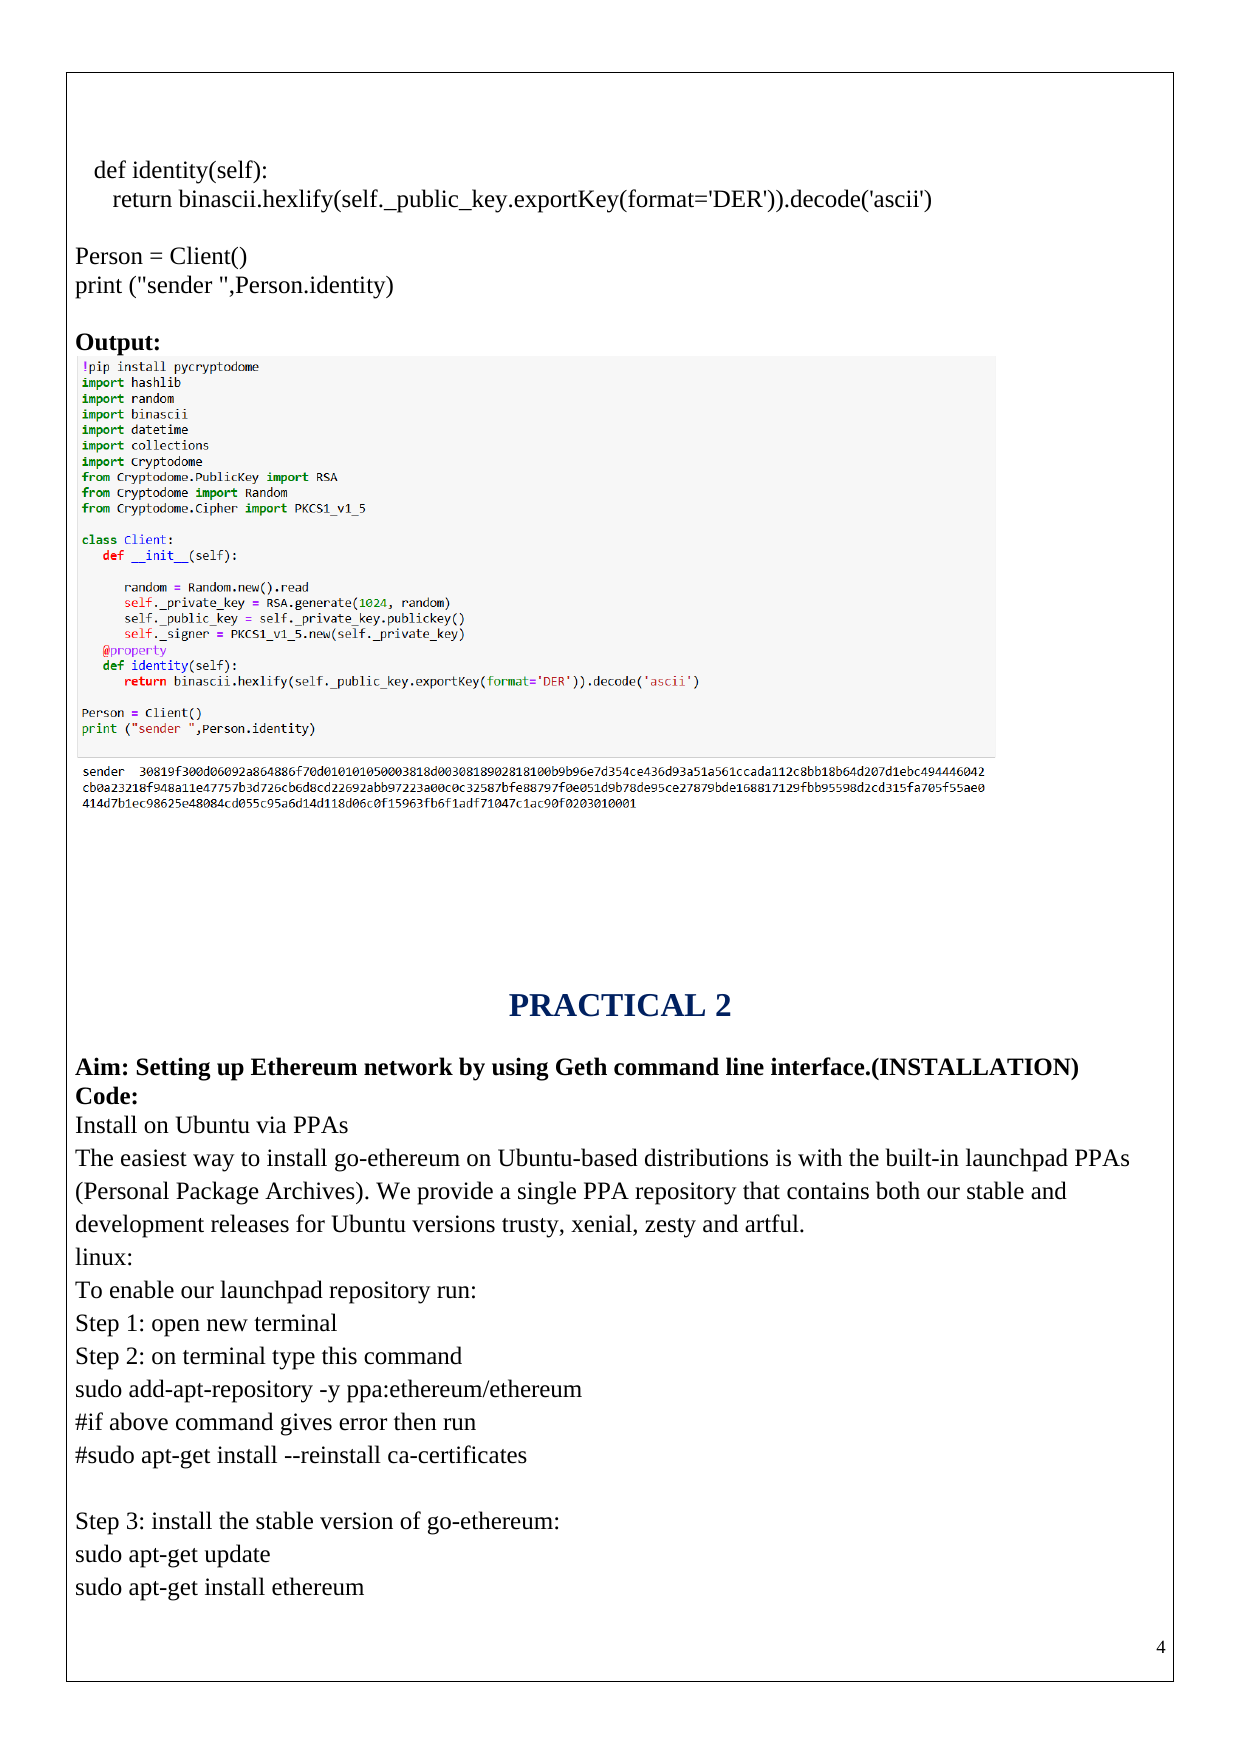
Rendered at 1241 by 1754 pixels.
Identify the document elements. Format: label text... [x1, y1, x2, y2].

text The easiest way to install go-ethereum on Ubuntu-based distributions is with the built-in launchpad PPAs (Personal Package Archives). We provide a single PPA repository that contains both our stable and development releases for Ubuntu versions trusty, xenial, zesty and artful. [75, 1143, 1165, 1238]
list def identity(self): [75, 155, 1165, 184]
text Step 2: on terminal type this command [75, 1341, 1165, 1370]
text #sudo apt-get install --reinstall ca-certificates [75, 1440, 1165, 1469]
list Code: [75, 1081, 1165, 1110]
text sudo add-apt-repository -y ppa:ethereum/ethereum [75, 1374, 1165, 1403]
list Output: [75, 327, 1165, 356]
text #if above command gives error then run [75, 1407, 1165, 1436]
list PRACTICAL 2 [75, 985, 1165, 1024]
text sudo apt-get install ethereum [75, 1572, 1165, 1601]
text Install on Ubuntu via PPAs [75, 1110, 1165, 1139]
list Person = Client() [75, 241, 1165, 270]
text To enable our launchpad repository run: [75, 1275, 1165, 1304]
text Step 1: open new terminal [75, 1308, 1165, 1337]
list print ("sender ",Person.identity) [75, 270, 1165, 299]
text linux: [75, 1242, 1165, 1271]
list return binascii.hexlify(self._public_key.exportKey(format='DER')).decode('ascii') [75, 184, 1165, 212]
picture [75, 356, 996, 816]
text sudo apt-get update [75, 1539, 1165, 1568]
list Aim: Setting up Ethereum network by using Geth command line interface.(INSTALLATION) [75, 1052, 1165, 1081]
text Step 3: install the stable version of go-ethereum: [75, 1506, 1165, 1535]
